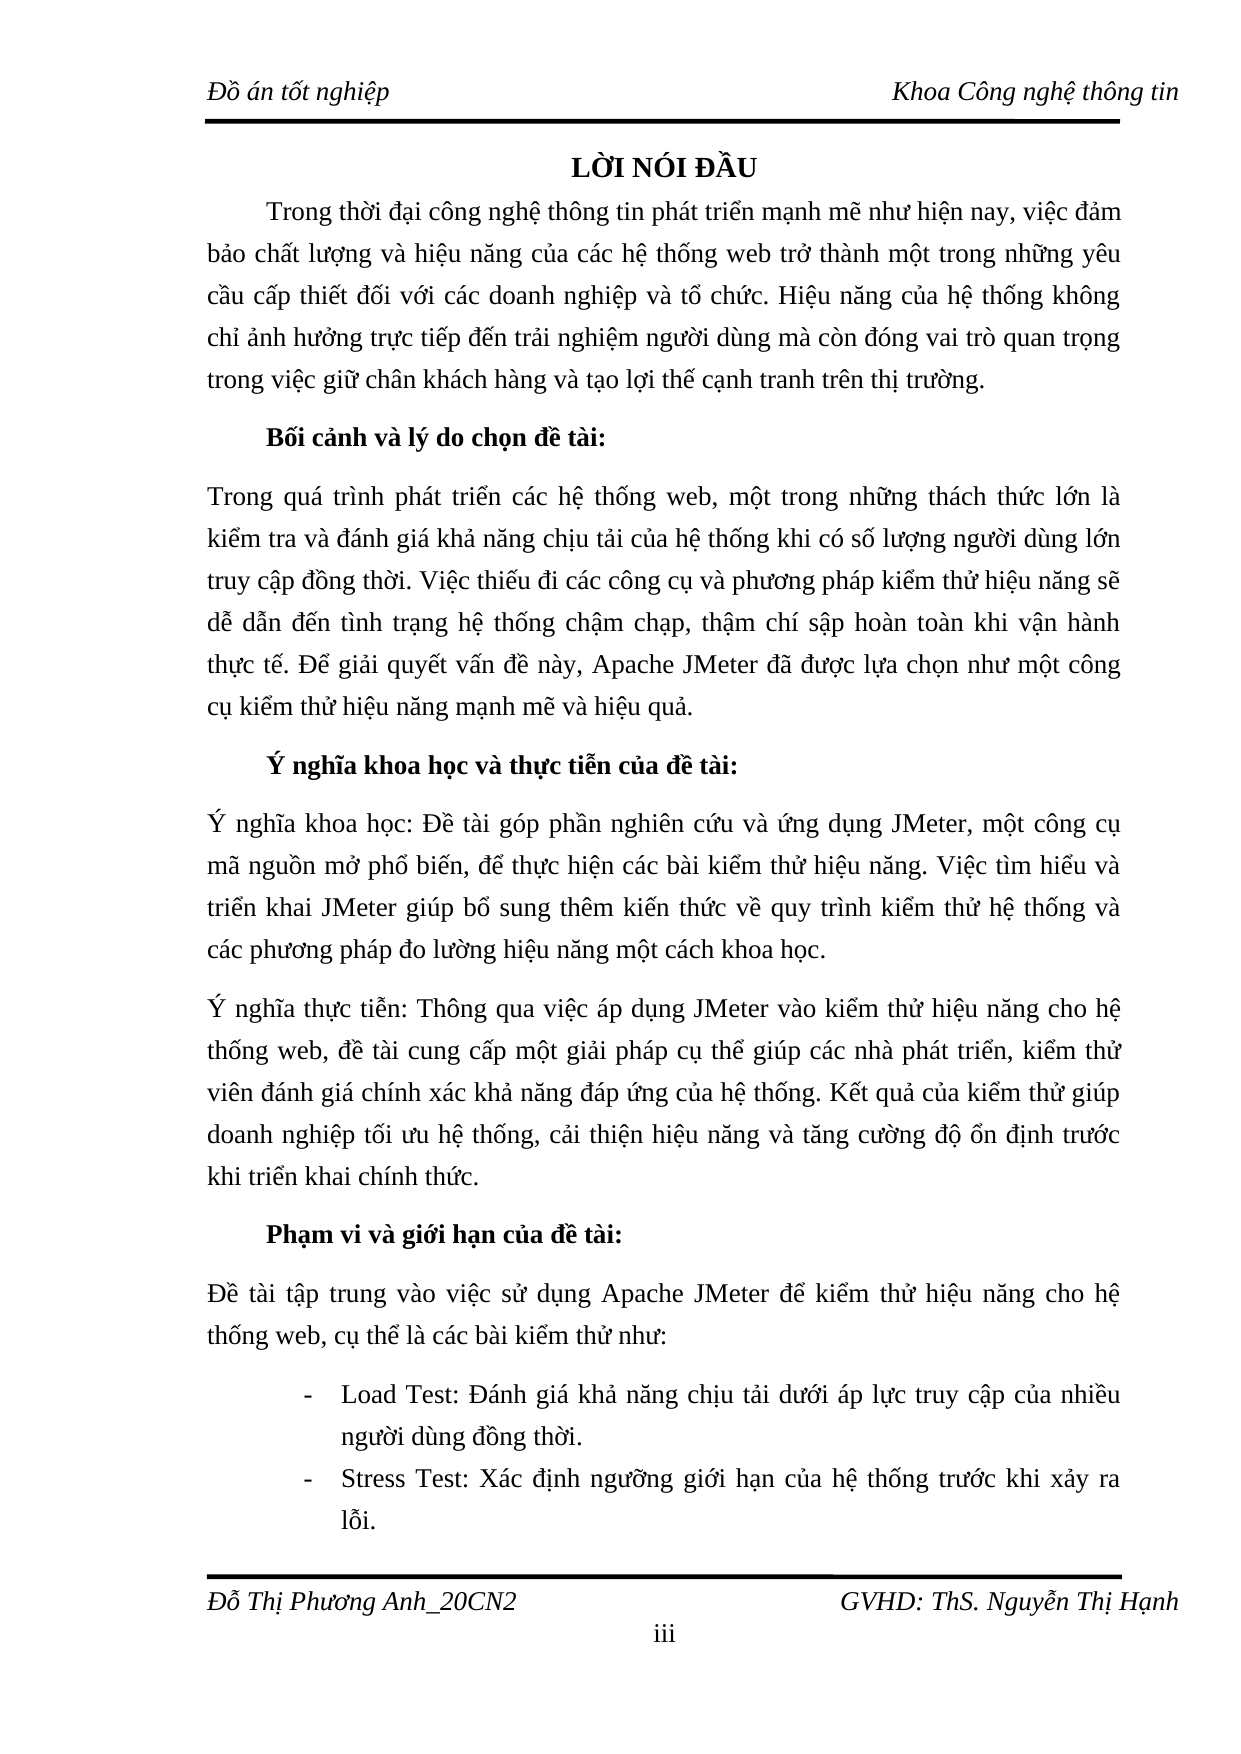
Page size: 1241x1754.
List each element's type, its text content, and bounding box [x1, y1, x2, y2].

text Trong thời đại công nghệ thông tin phát triển mạnh mẽ như hiện nay, việc đảm bảo chất lượng và hiệu năng của các hệ thống web trở thành một trong những yêu cầu cấp thiết đối với các doanh nghiệp và tổ chức. Hiệu năng của hệ thống không chỉ ảnh hưởng trực tiếp đến trải nghiệm người dùng mà còn đóng vai trò quan trọng trong việc giữ chân khách hàng và tạo lợi thế cạnh tranh trên thị trường. [207, 195, 1122, 394]
list Stress Test: Xác định ngưỡng giới hạn của hệ thống trước khi xảy ra lỗi. [303, 1462, 1122, 1535]
text Ý nghĩa khoa học và thực tiễn của đề tài: [207, 749, 1122, 780]
text Bối cảnh và lý do chọn đề tài: [207, 422, 1122, 453]
text Ý nghĩa thực tiễn: Thông qua việc áp dụng JMeter vào kiểm thử hiệu năng cho hệ thống web, đề tài cung cấp một giải pháp cụ thể giúp các nhà phát triển, kiểm thử viên đánh giá chính xác khả năng đáp ứng của hệ thống. Kết quả của kiểm thử giúp doanh nghiệp tối ưu hệ thống, cải thiện hiệu năng và tăng cường độ ổn định trước khi triển khai chính thức. [207, 992, 1122, 1191]
list Load Test: Đánh giá khả năng chịu tải dưới áp lực truy cập của nhiều người dùng đồng thời. [303, 1378, 1122, 1451]
text Trong quá trình phát triển các hệ thống web, một trong những thách thức lớn là kiểm tra và đánh giá khả năng chịu tải của hệ thống khi có số lượng người dùng lớn truy cập đồng thời. Việc thiếu đi các công cụ và phương pháp kiểm thử hiệu năng sẽ dễ dẫn đến tình trạng hệ thống chậm chạp, thậm chí sập hoàn toàn khi vận hành thực tế. Để giải quyết vấn đề này, Apache JMeter đã được lựa chọn như một công cụ kiểm thử hiệu năng mạnh mẽ và hiệu quả. [207, 480, 1122, 721]
text Đề tài tập trung vào việc sử dụng Apache JMeter để kiểm thử hiệu năng cho hệ thống web, cụ thể là các bài kiểm thử như: [207, 1277, 1122, 1350]
subtitle LỜI NÓI ĐẦU [207, 150, 1122, 183]
text Phạm vi và giới hạn của đề tài: [207, 1218, 1122, 1250]
text Ý nghĩa khoa học: Đề tài góp phần nghiên cứu và ứng dụng JMeter, một công cụ mã nguồn mở phổ biến, để thực hiện các bài kiểm thử hiệu năng. Việc tìm hiểu và triển khai JMeter giúp bổ sung thêm kiến thức về quy trình kiểm thử hệ thống và các phương pháp đo lường hiệu năng một cách khoa học. [207, 807, 1122, 964]
